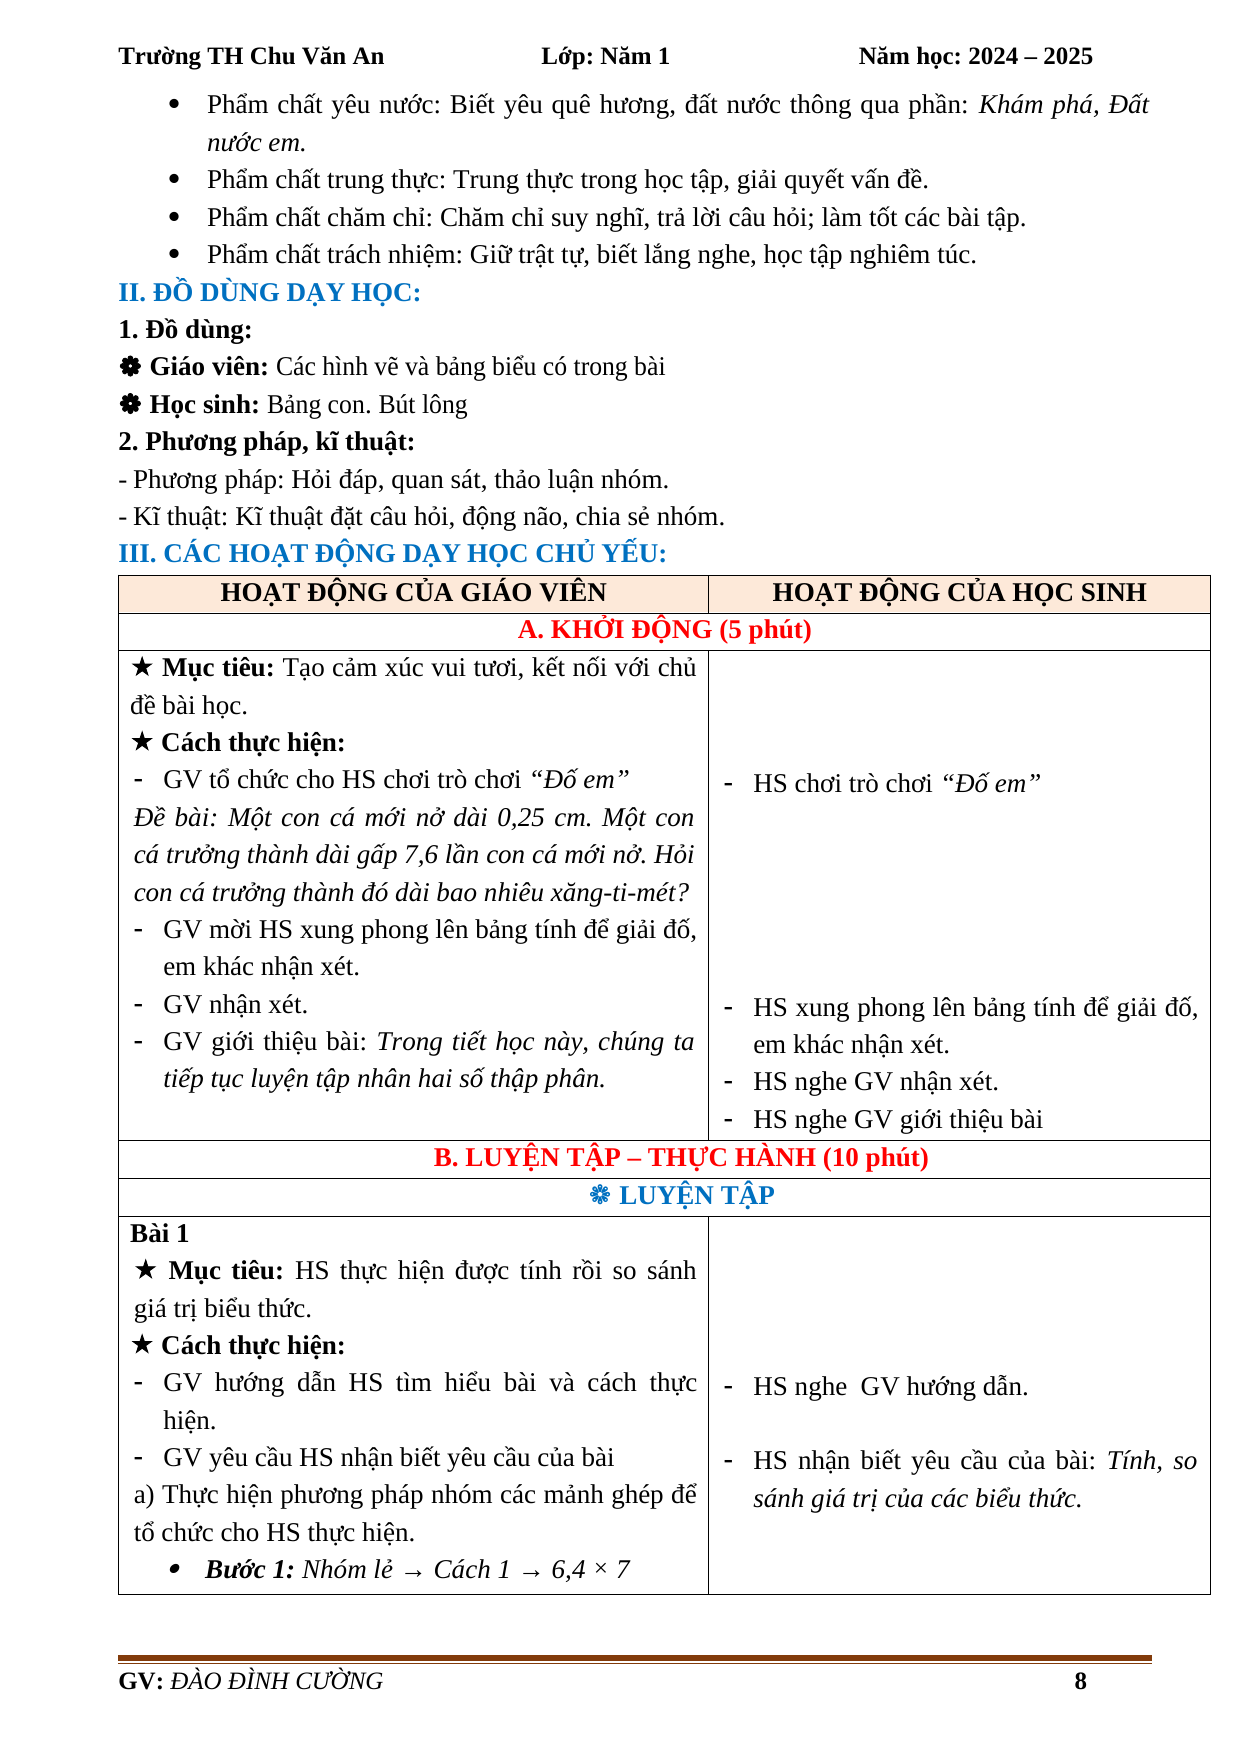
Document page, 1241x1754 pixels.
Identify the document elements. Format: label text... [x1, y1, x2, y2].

text 1. Đồ dùng: [118, 313, 1152, 344]
list Phẩm chất yêu nước: Biết yêu quê hương, đất nước thông qua phần: Khám phá, Đất nước em. [169, 89, 1152, 157]
text Giáo viên: Các hình vẽ và bảng biểu có trong bài [118, 350, 1152, 382]
list Phương pháp: Hỏi đáp, quan sát, thảo luận nhóm. [118, 463, 1152, 494]
table_cell A. KHỞI ĐỘNG (5 phút) [119, 614, 1210, 650]
list Phẩm chất chăm chỉ: Chăm chỉ suy nghĩ, trả lời câu hỏi; làm tốt các bài tập. [169, 201, 1152, 232]
table_header HOẠT ĐỘNG CỦA HỌC SINH [709, 576, 1210, 612]
table_header HOẠT ĐỘNG CỦA GIÁO VIÊN [119, 576, 708, 612]
list Kĩ thuật: Kĩ thuật đặt câu hỏi, động não, chia sẻ nhóm. [118, 500, 1152, 531]
text 2. Phương pháp, kĩ thuật: [118, 425, 1152, 457]
list Phẩm chất trách nhiệm: Giữ trật tự, biết lắng nghe, học tập nghiêm túc. [169, 238, 1152, 269]
text II. ĐỒ DÙNG DẠY HỌC: [118, 276, 1152, 307]
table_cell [119, 1217, 708, 1594]
table_cell LUYỆN TẬP [119, 1179, 1210, 1216]
table_cell B. LUYỆN TẬP – THỰC HÀNH (10 phút) [119, 1141, 1210, 1178]
list Phẩm chất trung thực: Trung thực trong học tập, giải quyết vấn đề. [169, 163, 1152, 194]
table_cell Mục tiêu: Tạo cảm xúc vui tươi, kết nối với chủ đề bài học. Cách thực hiện: GV tổ chức cho HS chơi trò chơi “Đố em” Đề bài: Một con cá mới nở dài 0,25 cm. Một con cá trưởng thành dài gấp 7,6 lần con cá mới nở. Hỏi con cá trưởng thành đó dài bao nhiêu xăng-ti-mét? GV mời HS xung phong lên bảng tính để giải đố, em khác nhận xét. GV nhận xét. GV giới thiệu bài: Trong tiết học này, chúng ta tiếp tục luyện tập nhân hai số thập phân. [119, 651, 708, 1140]
text Học sinh: Bảng con. Bút lông [118, 388, 1152, 419]
table_cell HS chơi trò chơi “Đố em” HS xung phong lên bảng tính để giải đố, em khác nhận xét. HS nghe GV nhận xét. HS nghe GV giới thiệu bài [709, 651, 1210, 1140]
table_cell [709, 1217, 1210, 1594]
text III. CÁC HOẠT ĐỘNG DẠY HỌC CHỦ YẾU: [118, 537, 1152, 568]
